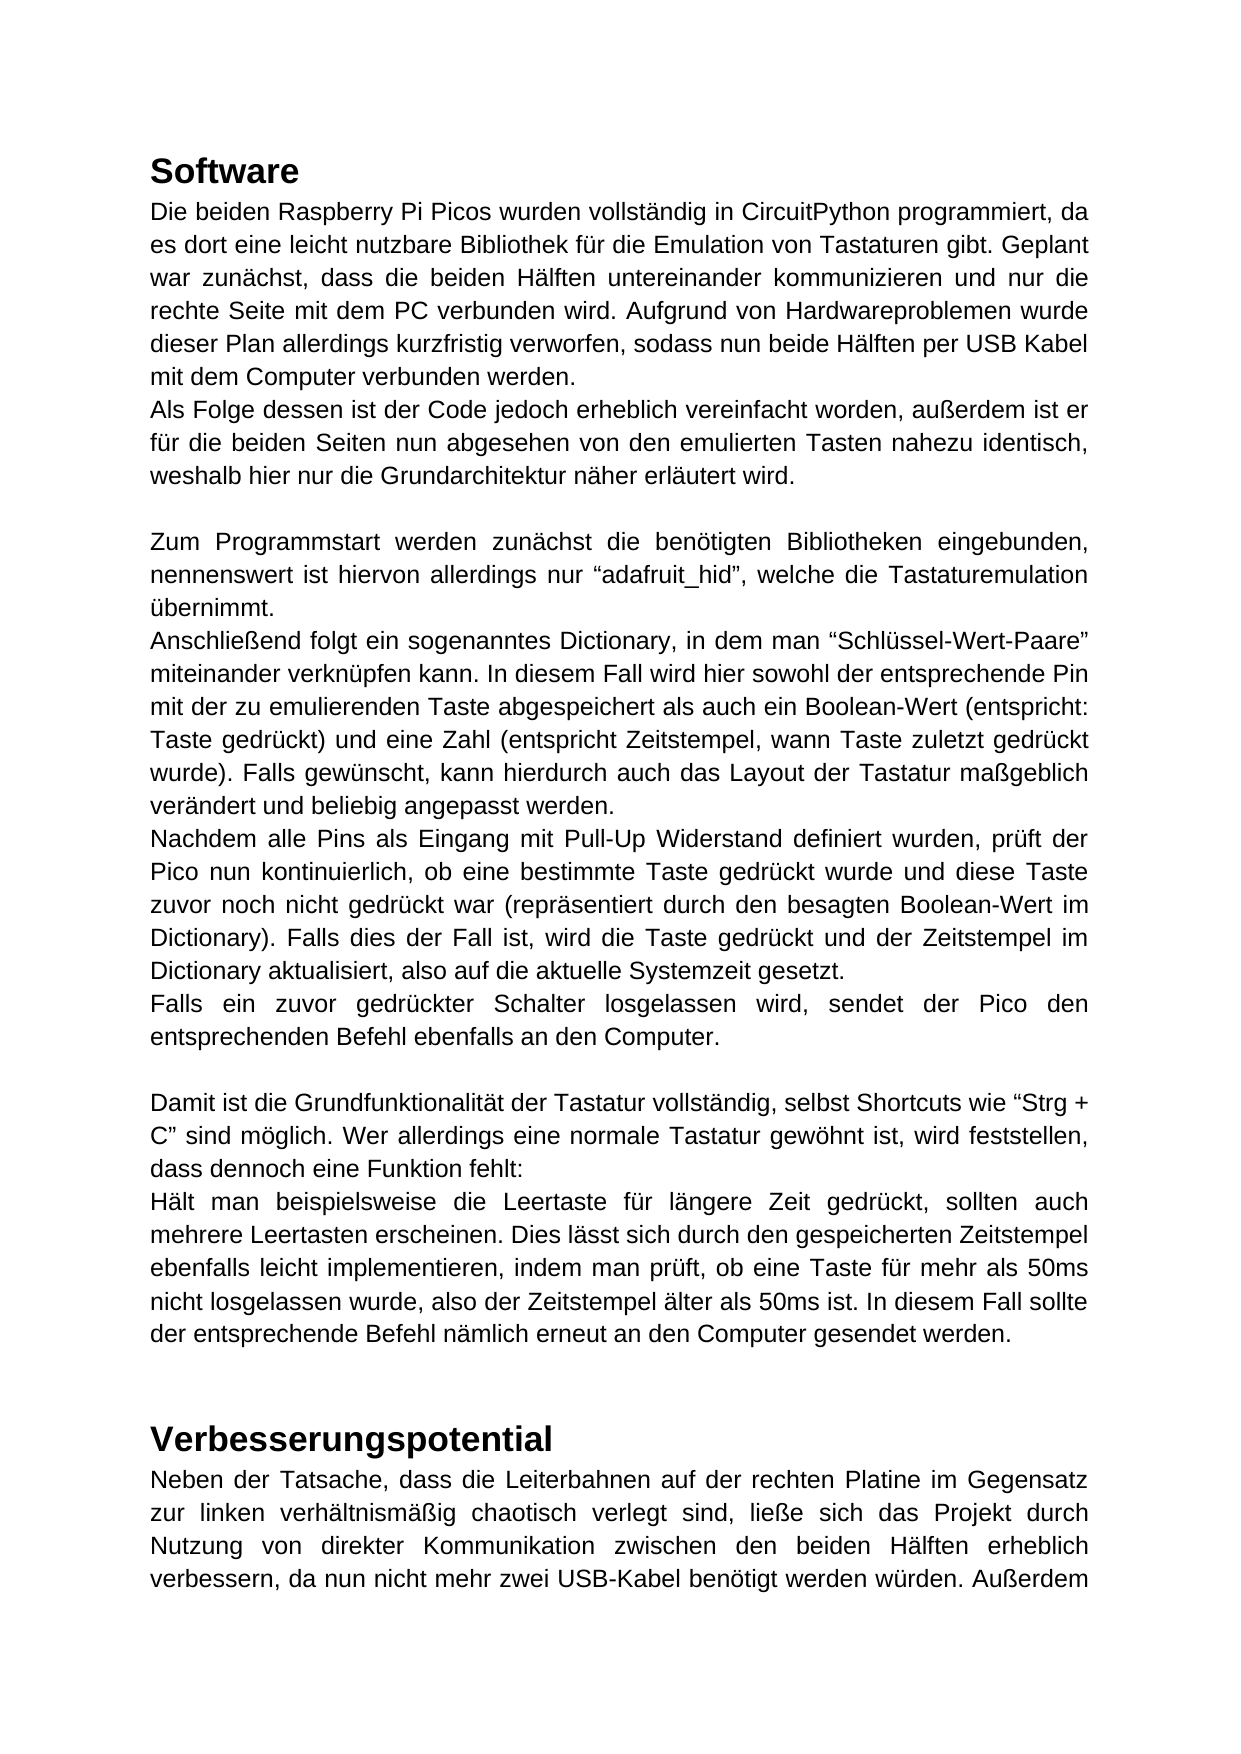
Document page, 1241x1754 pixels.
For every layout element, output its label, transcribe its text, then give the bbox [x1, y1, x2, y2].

text Zum Programmstart werden zunächst die benötigten Bibliotheken eingebunden, nennenswert ist hiervon allerdings nur “adafruit_hid”, welche die Tastaturemulation übernimmt. Anschließend folgt ein sogenanntes Dictionary, in dem man “Schlüssel-Wert-Paare” miteinander verknüpfen kann. In diesem Fall wird hier sowohl der entsprechende Pin mit der zu emulierenden Taste abgespeichert als auch ein Boolean-Wert (entspricht: Taste gedrückt) und eine Zahl (entspricht Zeitstempel, wann Taste zuletzt gedrückt wurde). Falls gewünscht, kann hierdurch auch das Layout der Tastatur maßgeblich verändert und beliebig angepasst werden. [150, 527, 1090, 820]
text Software [150, 150, 1090, 191]
text Als Folge dessen ist der Code jedoch erheblich vereinfacht worden, außerdem ist er für die beiden Seiten nun abgesehen von den emulierten Tasten nahezu identisch, weshalb hier nur die Grundarchitektur näher erläutert wird. [150, 395, 1090, 490]
text Falls ein zuvor gedrückter Schalter losgelassen wird, sendet der Pico den entsprechenden Befehl ebenfalls an den Computer. [150, 989, 1090, 1051]
text Hält man beispielsweise die Leertaste für längere Zeit gedrückt, sollten auch mehrere Leertasten erscheinen. Dies lässt sich durch den gespeicherten Zeitstempel ebenfalls leicht implementieren, indem man prüft, ob eine Taste für mehr als 50ms nicht losgelassen wurde, also der Zeitstempel älter als 50ms ist. In diesem Fall sollte der entsprechende Befehl nämlich erneut an den Computer gesendet werden. [150, 1187, 1090, 1348]
text Verbesserungspotential [150, 1418, 1090, 1459]
text Nachdem alle Pins als Eingang mit Pull-Up Widerstand definiert wurden, prüft der Pico nun kontinuierlich, ob eine bestimmte Taste gedrückt wurde und diese Taste zuvor noch nicht gedrückt war (repräsentiert durch den besagten Boolean-Wert im Dictionary). Falls dies der Fall ist, wird die Taste gedrückt und der Zeitstempel im Dictionary aktualisiert, also auf die aktuelle Systemzeit gesetzt. [150, 824, 1090, 985]
text Damit ist die Grundfunktionalität der Tastatur vollständig, selbst Shortcuts wie “Strg + C” sind möglich. Wer allerdings eine normale Tastatur gewöhnt ist, wird feststellen, dass dennoch eine Funktion fehlt: [150, 1088, 1090, 1183]
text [150, 1465, 1090, 1593]
text Die beiden Raspberry Pi Picos wurden vollständig in CircuitPython programmiert, da es dort eine leicht nutzbare Bibliothek für die Emulation von Tastaturen gibt. Geplant war zunächst, dass die beiden Hälften untereinander kommunizieren und nur die rechte Seite mit dem PC verbunden wird. Aufgrund von Hardwareproblemen wurde dieser Plan allerdings kurzfristig verworfen, sodass nun beide Hälften per USB Kabel mit dem Computer verbunden werden. [150, 197, 1090, 391]
